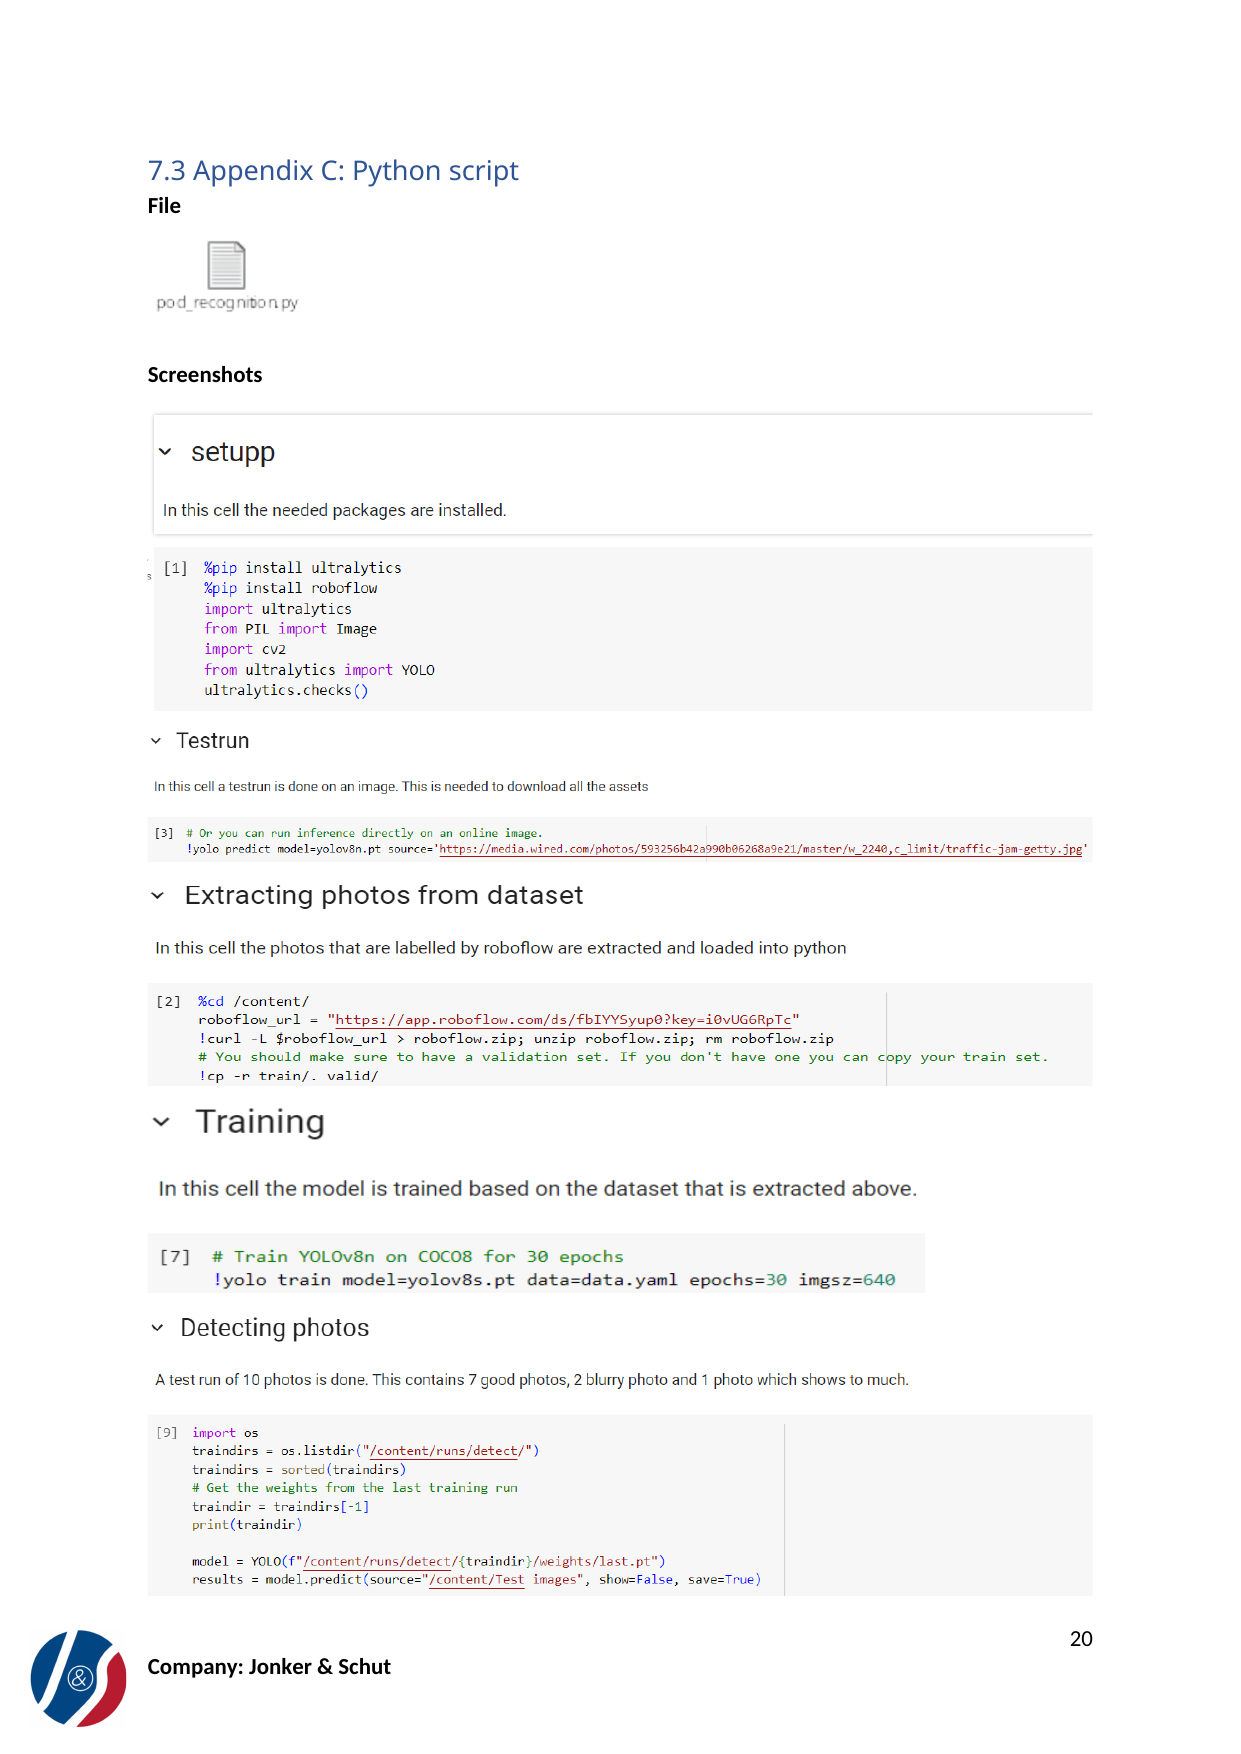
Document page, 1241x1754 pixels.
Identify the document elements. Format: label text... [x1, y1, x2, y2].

picture [147, 880, 1093, 1086]
subtitle 7.3 Appendix C: Python script [148, 152, 1093, 189]
picture [147, 407, 1093, 711]
text File [148, 192, 1093, 219]
picture [147, 1311, 1093, 1596]
picture [147, 1104, 926, 1293]
text Screenshots [148, 360, 1093, 388]
picture [30, 1630, 127, 1728]
picture [147, 729, 1093, 862]
